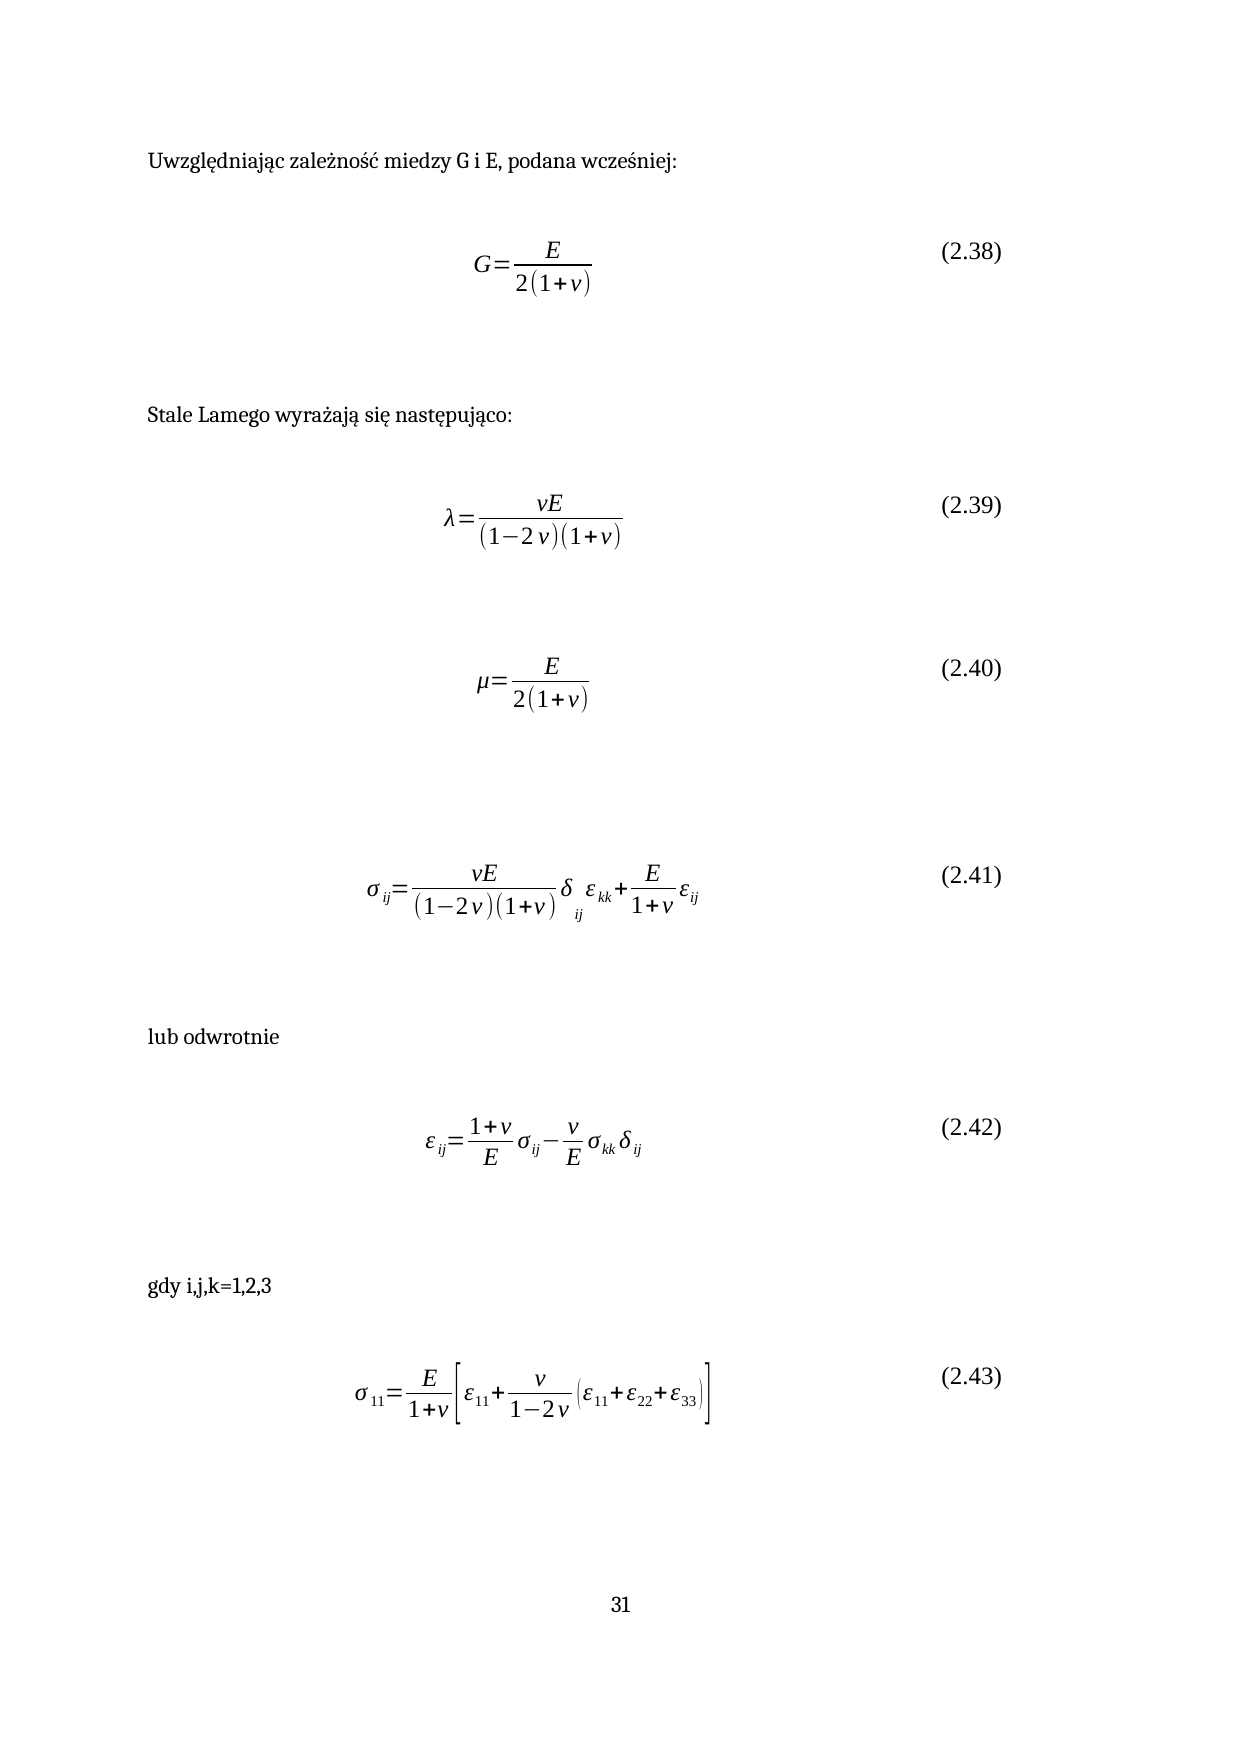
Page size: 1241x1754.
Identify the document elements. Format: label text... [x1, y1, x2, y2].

table_header (2.41) [930, 860, 1081, 1024]
text lub odwrotnie [148, 1024, 1092, 1050]
text Uwzględniając zależność miedzy G i E, podana wcześniej: [148, 148, 1092, 174]
table_header (2.43) [930, 1361, 1081, 1486]
table_header [136, 1113, 930, 1273]
table_header [136, 860, 930, 1024]
table_header (2.42) [930, 1113, 1081, 1273]
table_header (2.39) [930, 490, 1081, 653]
table_header [136, 1361, 930, 1486]
table_header [136, 236, 930, 357]
table_cell [136, 653, 930, 816]
table_header (2.38) [930, 236, 1081, 357]
text gdy i,j,k=1,2,3 [148, 1273, 1092, 1299]
table_cell (2.40) [930, 653, 1081, 816]
table_header [136, 490, 930, 653]
text Stale Lamego wyrażają się następująco: [148, 401, 1092, 428]
